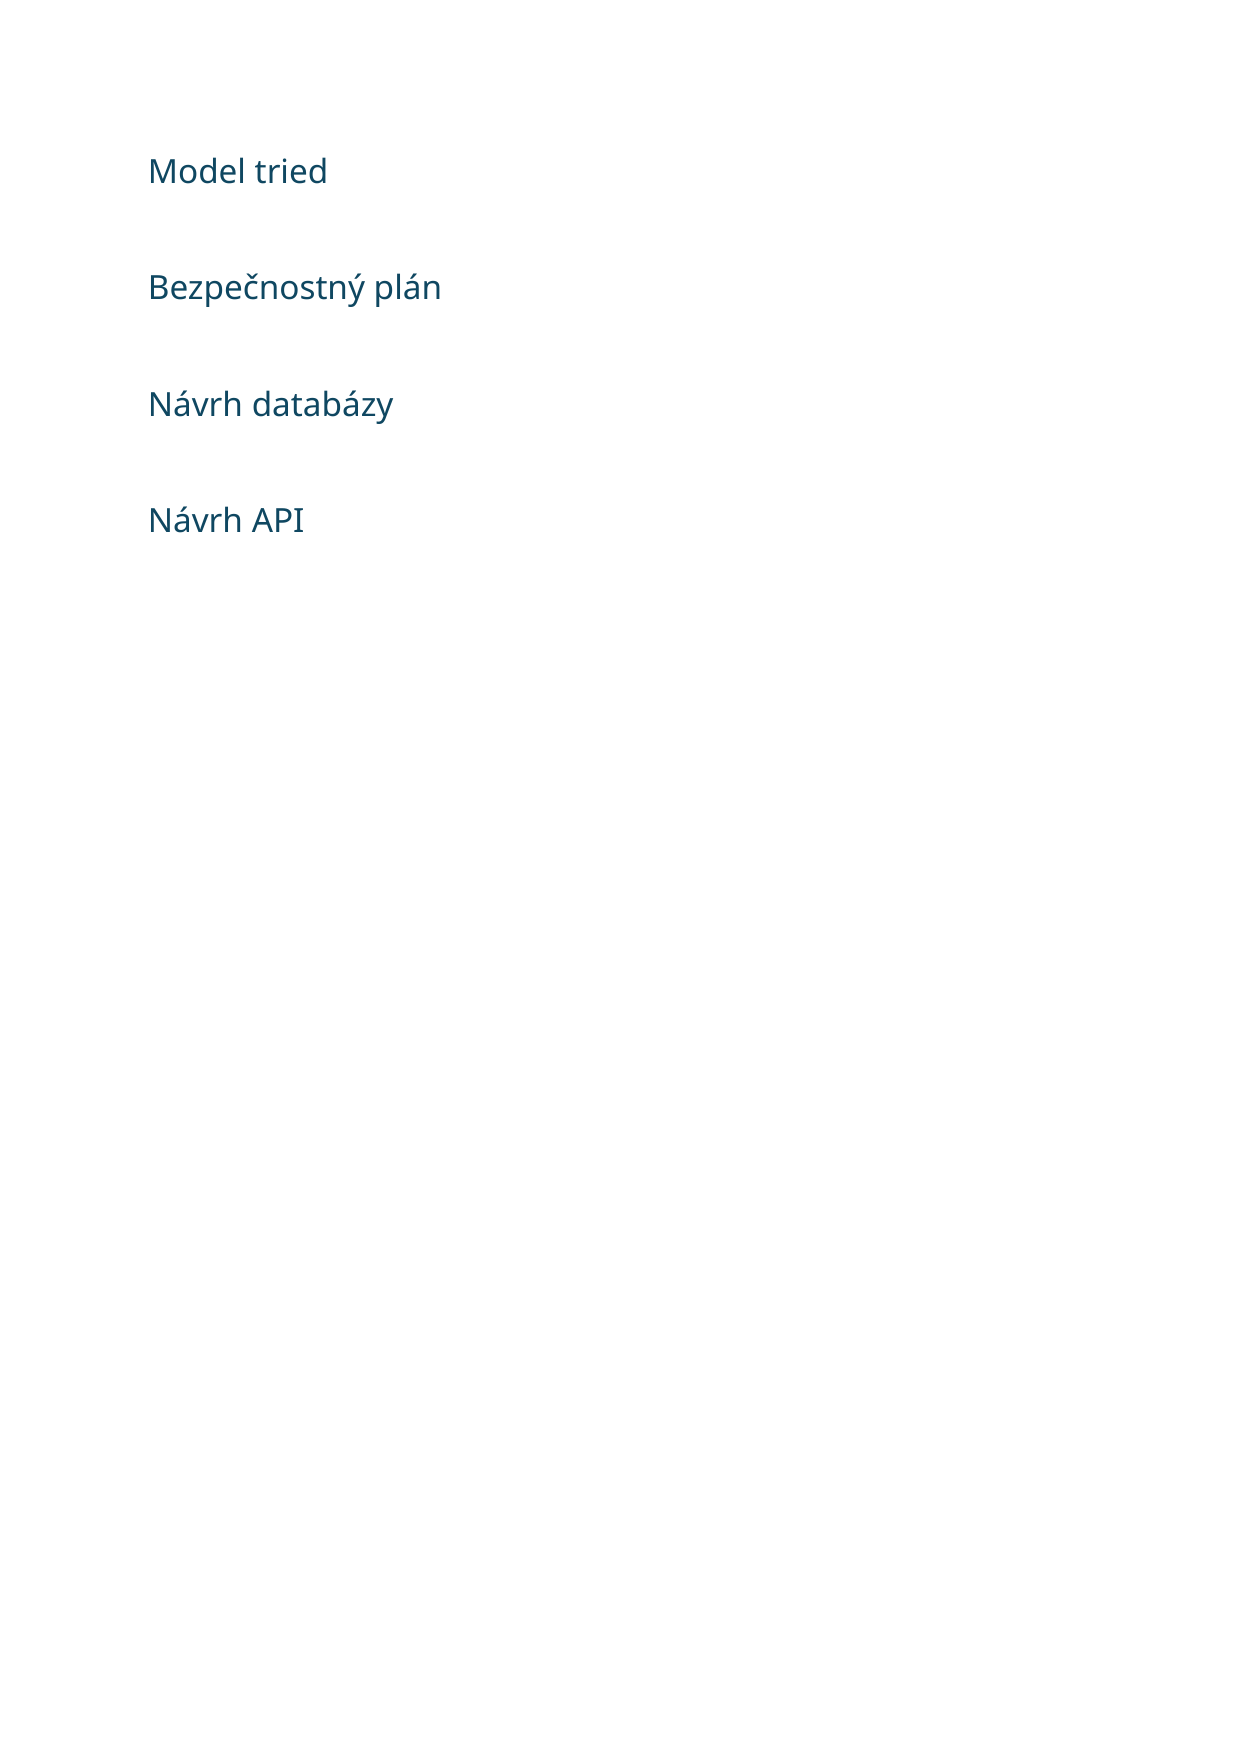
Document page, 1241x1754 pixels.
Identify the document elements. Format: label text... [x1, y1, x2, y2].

subtitle Bezpečnostný plán [148, 264, 1093, 309]
subtitle Návrh databázy [148, 380, 1093, 426]
subtitle Návrh API [148, 497, 1093, 542]
subtitle Model tried [148, 148, 1093, 193]
